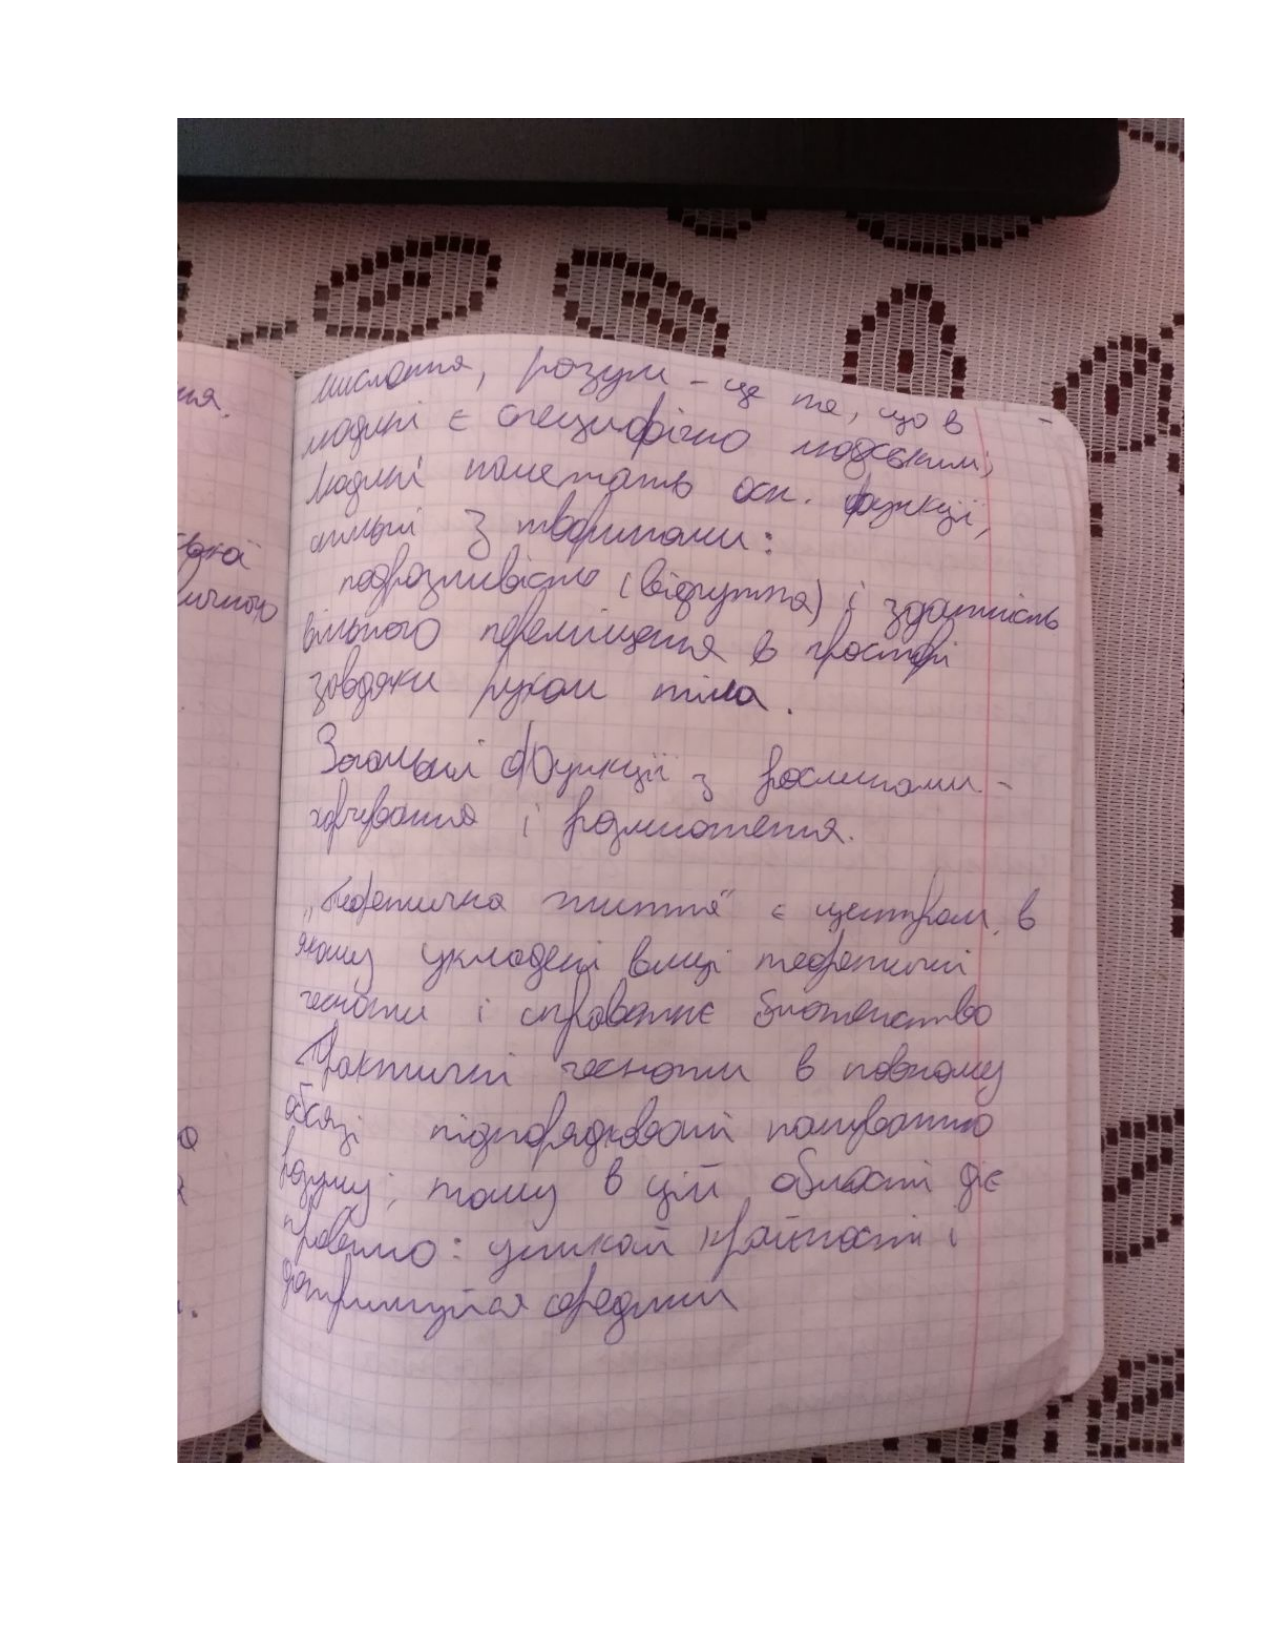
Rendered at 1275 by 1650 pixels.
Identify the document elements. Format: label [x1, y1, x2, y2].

picture [177, 118, 1185, 1463]
